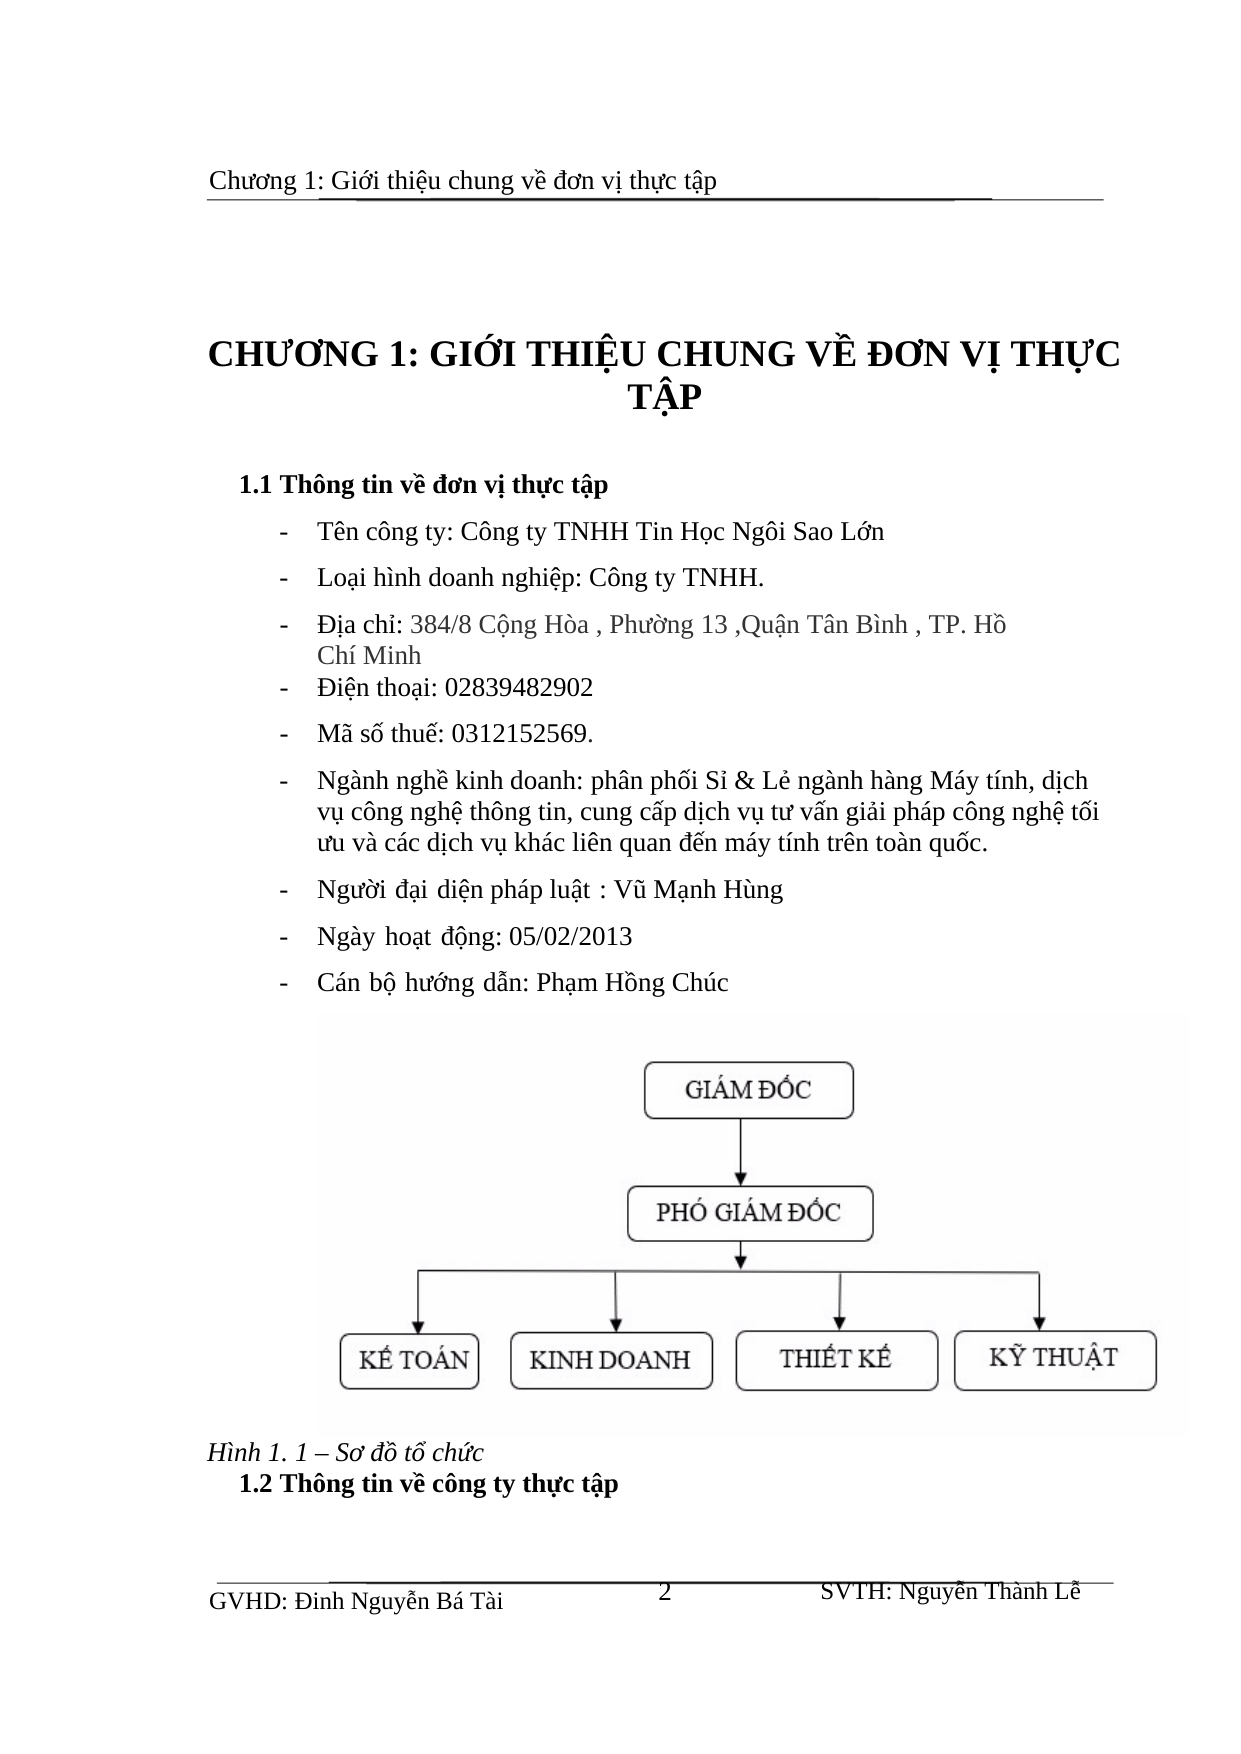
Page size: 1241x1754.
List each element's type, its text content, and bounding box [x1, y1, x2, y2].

text CHƯƠNG 1: GIỚI THIỆU CHUNG VỀ ĐƠN VỊ THỰC TẬP [207, 331, 1122, 418]
list Cán bộ hướng dẫn: Phạm Hồng Chúc [279, 966, 1122, 998]
picture [316, 1013, 1191, 1437]
list Ngành nghề kinh doanh: phân phối Sỉ & Lẻ ngành hàng Máy tính, dịch vụ công nghệ thông tin, cung cấp dịch vụ tư vấn giải pháp công nghệ tối ưu và các dịch vụ khác liên quan đến máy tính trên toàn quốc. [279, 764, 1122, 857]
text 1.1 Thông tin về đơn vị thực tập [239, 468, 1122, 499]
list Loại hình doanh nghiệp: Công ty TNHH. [279, 562, 1122, 593]
list Tên công ty: Công ty TNHH Tin Học Ngôi Sao Lớn [279, 515, 1122, 546]
list Địa chỉ: 384/8 Cộng Hòa , Phường 13 ,Quận Tân Bình , TP. Hồ Chí Minh [279, 608, 1009, 671]
list Ngày hoạt động: 05/02/2013 [279, 920, 1122, 951]
text - Điện thoại: 02839482902 [279, 671, 1122, 702]
text Hình 1. 1 – Sơ đồ tổ chức [207, 1436, 1122, 1467]
picture [216, 1577, 1114, 1585]
list Người đại diện pháp luật : Vũ Mạnh Hùng [279, 873, 1122, 904]
picture [206, 194, 1104, 202]
text 1.2 Thông tin về công ty thực tập [239, 1467, 1122, 1499]
text - Mã số thuế: 0312152569. [279, 717, 1122, 748]
